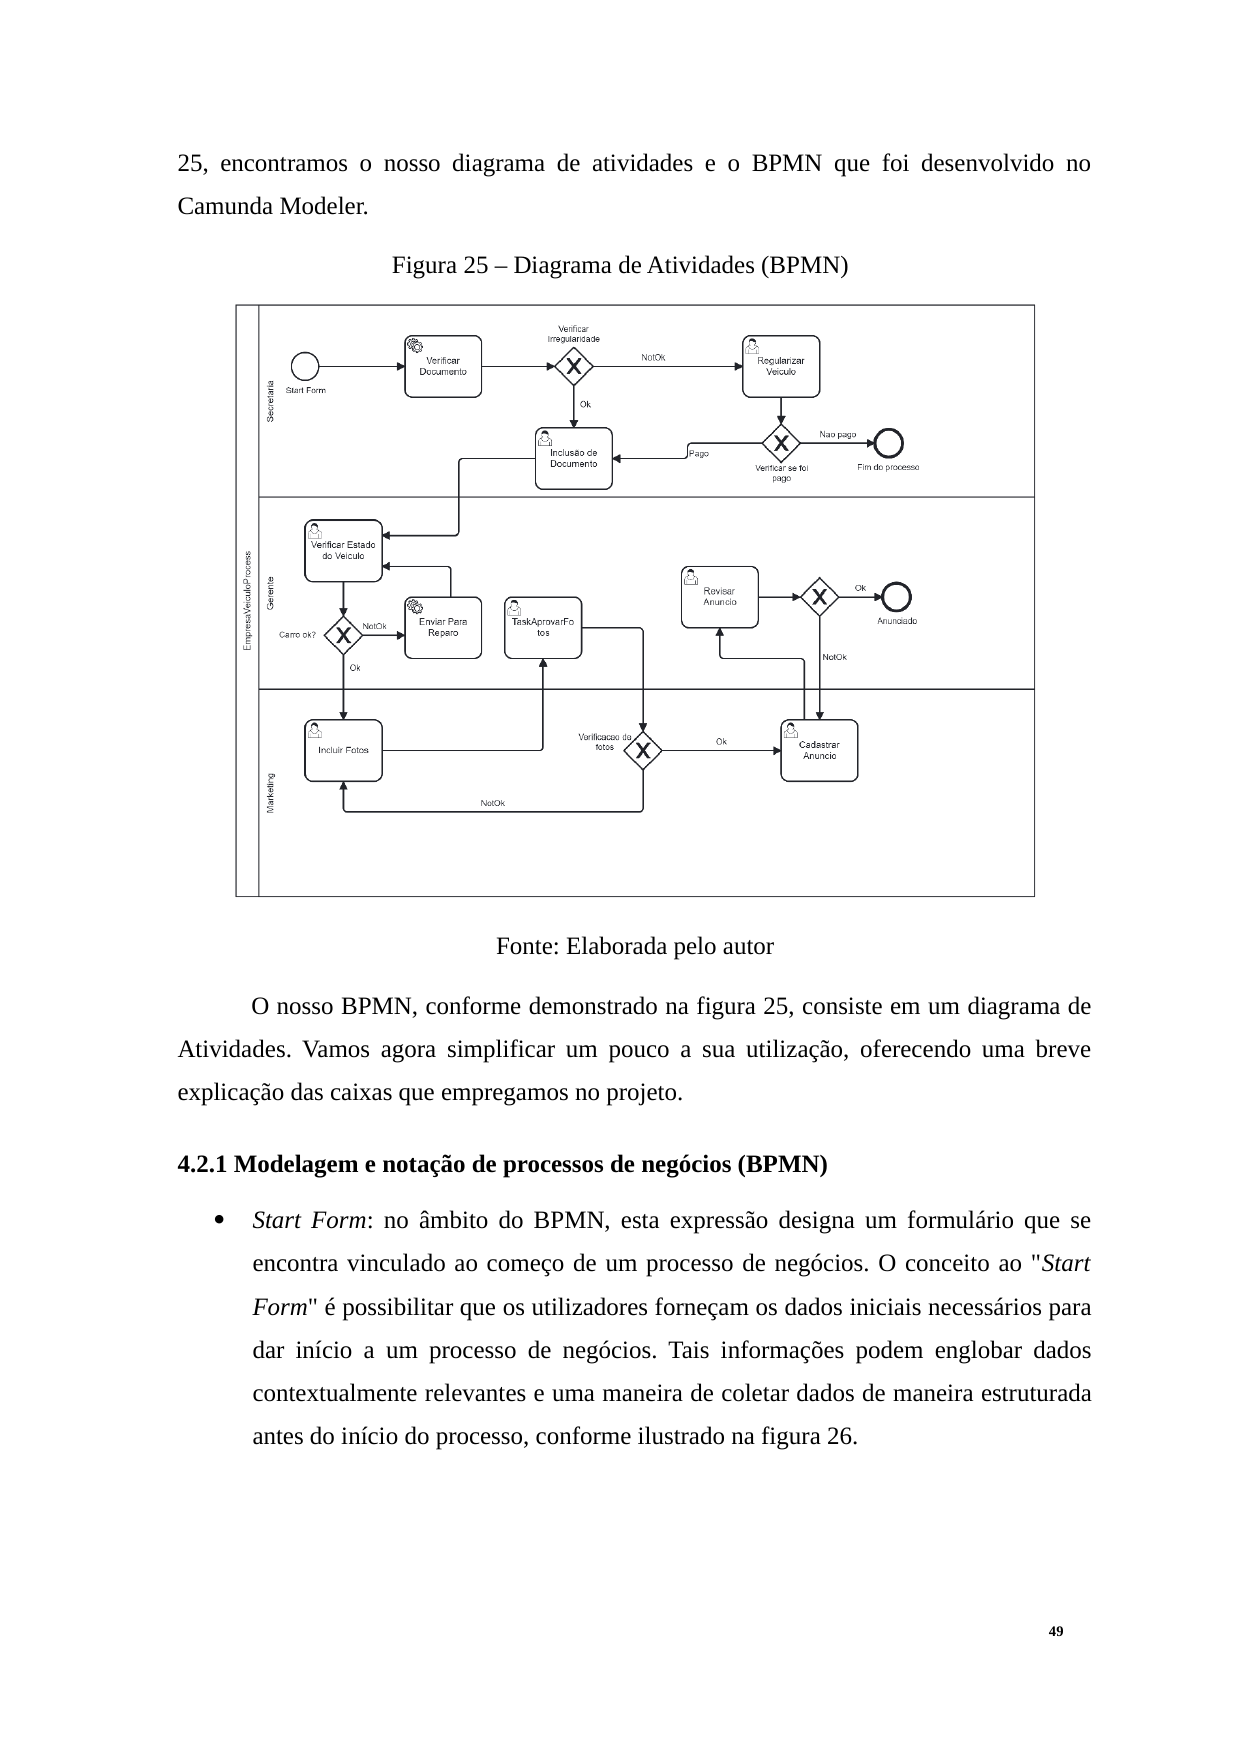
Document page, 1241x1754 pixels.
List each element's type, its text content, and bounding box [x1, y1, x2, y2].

list Start Form: no âmbito do BPMN, esta expressão designa um formulário que se encontra vinculado ao começo de um processo de negócios. O conceito ao "Start Form" é possibilitar que os utilizadores forneçam os dados iniciais necessários para dar início a um processo de negócios. Tais informações podem englobar dados contextualmente relevantes e uma maneira de coletar dados de maneira estruturada antes do início do processo, conforme ilustrado na figura 26. [215, 1205, 1093, 1450]
picture [231, 300, 1039, 901]
text Fonte: Elaborada pelo autor [177, 931, 1093, 960]
text O nosso BPMN, conforme demonstrado na figura 25, consiste em um diagrama de Atividades. Vamos agora simplificar um pouco a sua utilização, oferecendo uma breve explicação das caixas que empregamos no projeto. [177, 991, 1093, 1106]
text Figura 25 – Diagrama de Atividades (BPMN) [177, 251, 1063, 279]
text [177, 148, 1093, 219]
subtitle 4.2.1 Modelagem e notação de processos de negócios (BPMN) [177, 1149, 1063, 1178]
